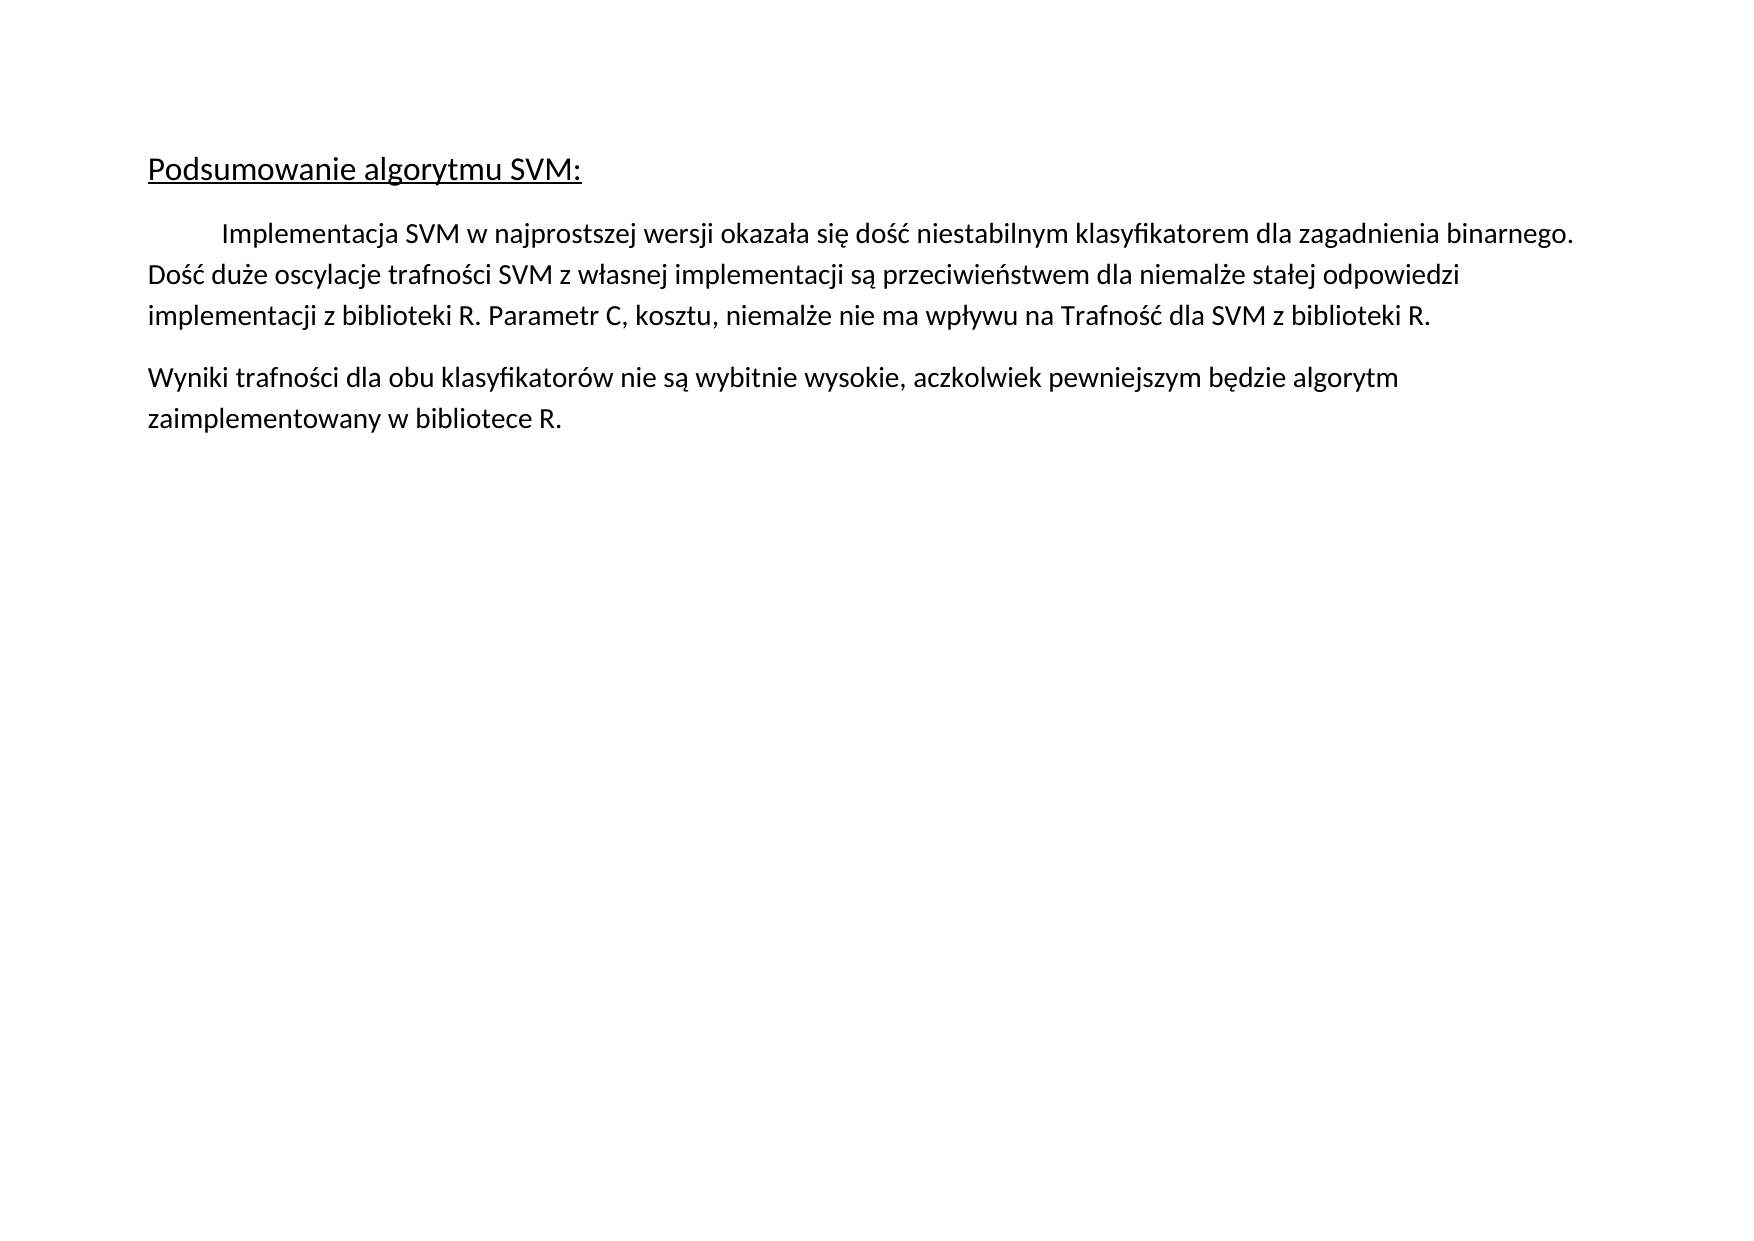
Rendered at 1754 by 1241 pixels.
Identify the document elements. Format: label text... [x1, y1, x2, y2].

text Wyniki trafności dla obu klasyfikatorów nie są wybitnie wysokie, aczkolwiek pewniejszym będzie algorytm zaimplementowany w bibliotece R. [148, 359, 1606, 435]
text Podsumowanie algorytmu SVM: [148, 148, 1606, 188]
text Implementacja SVM w najprostszej wersji okazała się dość niestabilnym klasyfikatorem dla zagadnienia binarnego. Dość duże oscylacje trafności SVM z własnej implementacji są przeciwieństwem dla niemalże stałej odpowiedzi implementacji z biblioteki R. Parametr C, kosztu, niemalże nie ma wpływu na Trafność dla SVM z biblioteki R. [148, 215, 1606, 333]
